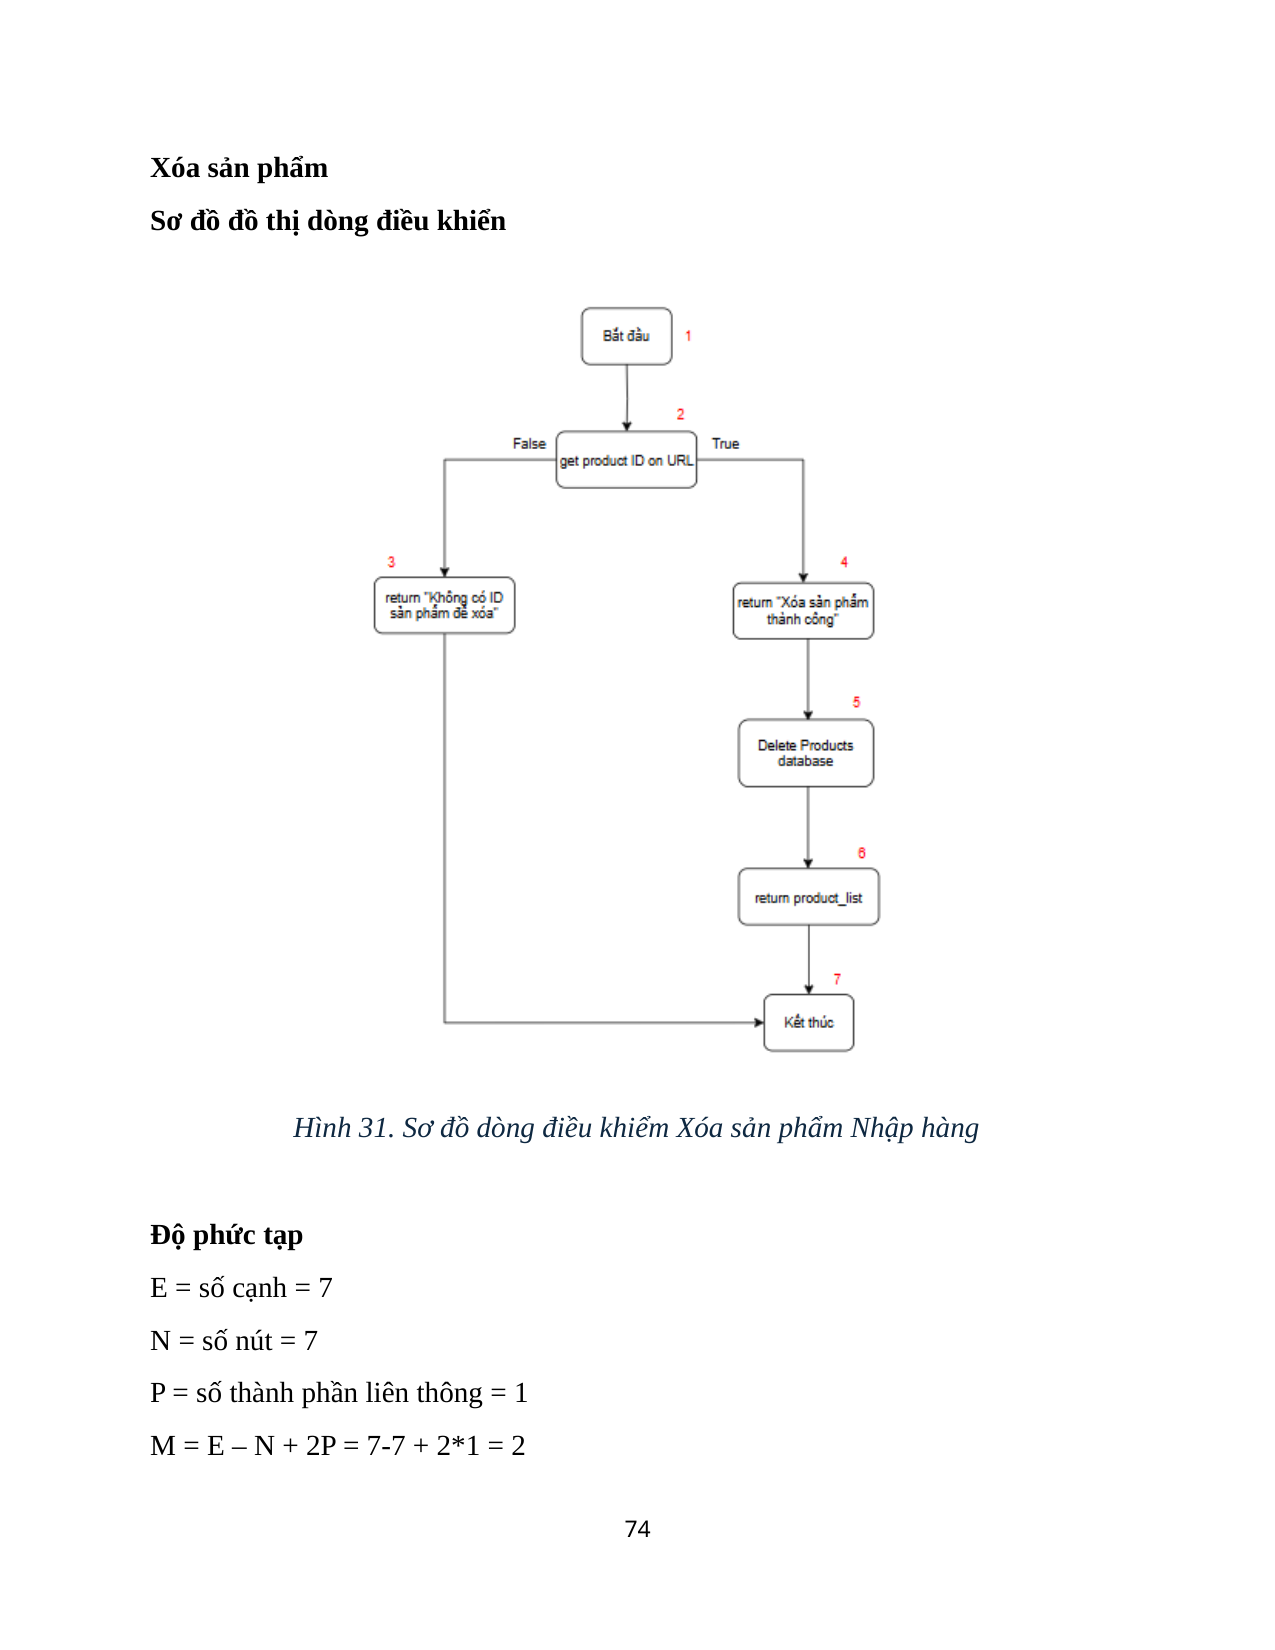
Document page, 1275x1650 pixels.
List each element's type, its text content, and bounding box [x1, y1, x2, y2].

picture [331, 255, 944, 1091]
text Sơ đồ đồ thị dòng điều khiển [150, 203, 1125, 236]
text Hình 31. Sơ đồ dòng điều khiểm Xóa sản phẩm Nhập hàng [150, 1110, 1125, 1143]
text P = số thành phần liên thông = 1 [150, 1375, 1125, 1409]
text Xóa sản phẩm [150, 150, 1125, 183]
text E = số cạnh = 7 [150, 1270, 1125, 1303]
text N = số nút = 7 [150, 1323, 1125, 1356]
text Độ phức tạp [150, 1217, 1125, 1251]
text M = E – N + 2P = 7-7 + 2*1 = 2 [150, 1428, 1125, 1462]
